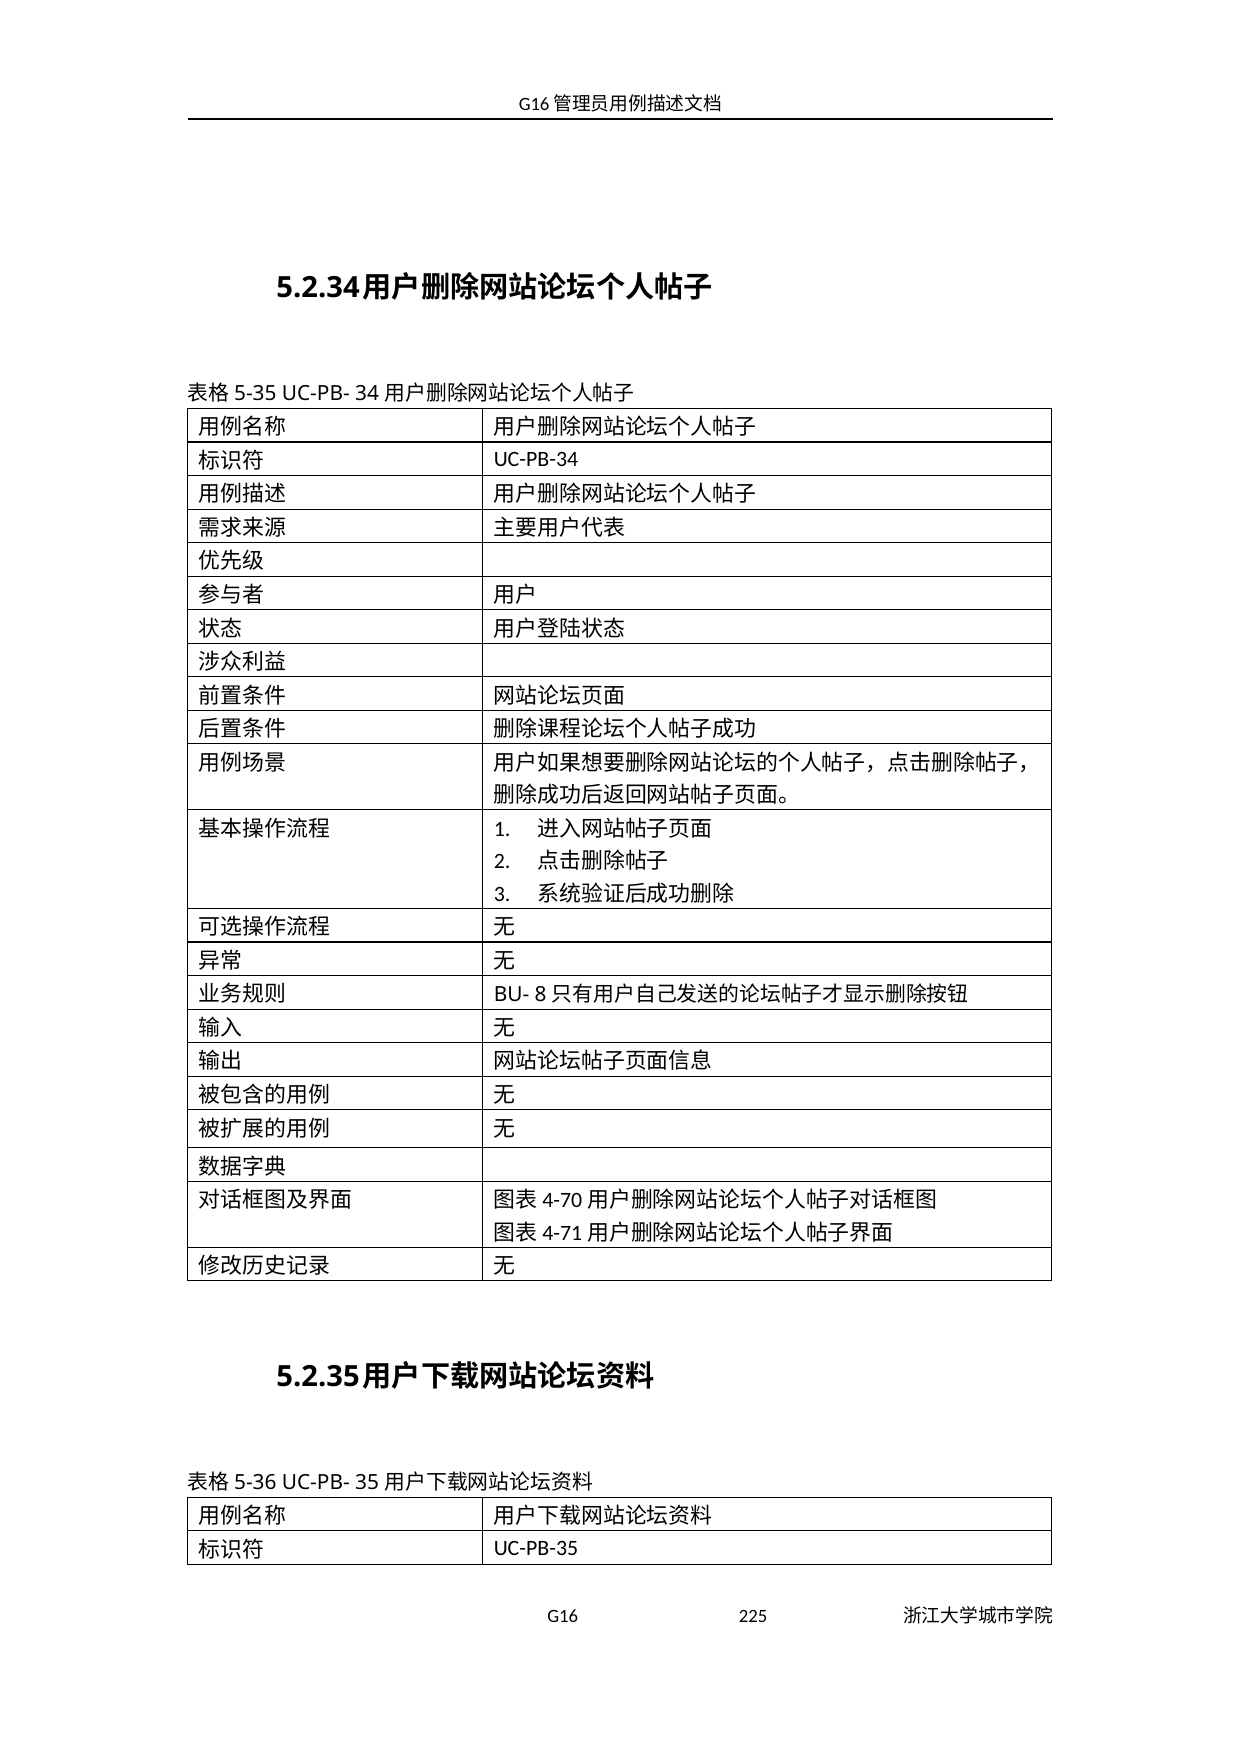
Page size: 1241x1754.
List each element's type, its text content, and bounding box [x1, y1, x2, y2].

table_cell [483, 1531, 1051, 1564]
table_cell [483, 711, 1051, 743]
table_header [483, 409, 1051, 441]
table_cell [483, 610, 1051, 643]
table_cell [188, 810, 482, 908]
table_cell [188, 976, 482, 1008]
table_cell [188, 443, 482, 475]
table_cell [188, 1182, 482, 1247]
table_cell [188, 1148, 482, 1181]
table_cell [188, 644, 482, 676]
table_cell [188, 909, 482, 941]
subtitle 用户下载网站论坛资料 [276, 1341, 1053, 1406]
subtitle 用户删除网站论坛个人帖子 [276, 252, 1053, 317]
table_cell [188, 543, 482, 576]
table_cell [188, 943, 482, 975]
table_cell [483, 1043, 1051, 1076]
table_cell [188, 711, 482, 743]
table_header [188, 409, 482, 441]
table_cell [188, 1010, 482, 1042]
text 表格 5-36 UC-PB- 35 用户下载网站论坛资料 [187, 1464, 1053, 1497]
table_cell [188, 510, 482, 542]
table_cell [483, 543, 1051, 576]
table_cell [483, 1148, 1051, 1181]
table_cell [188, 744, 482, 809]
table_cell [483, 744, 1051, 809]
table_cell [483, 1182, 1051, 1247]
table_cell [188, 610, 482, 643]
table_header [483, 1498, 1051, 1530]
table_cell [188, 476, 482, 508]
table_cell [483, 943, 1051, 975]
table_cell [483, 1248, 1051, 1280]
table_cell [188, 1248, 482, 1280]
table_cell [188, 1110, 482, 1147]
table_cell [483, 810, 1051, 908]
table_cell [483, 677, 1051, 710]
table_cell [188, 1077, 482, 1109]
text 表格 5-35 UC-PB- 34 用户删除网站论坛个人帖子 [187, 375, 1053, 408]
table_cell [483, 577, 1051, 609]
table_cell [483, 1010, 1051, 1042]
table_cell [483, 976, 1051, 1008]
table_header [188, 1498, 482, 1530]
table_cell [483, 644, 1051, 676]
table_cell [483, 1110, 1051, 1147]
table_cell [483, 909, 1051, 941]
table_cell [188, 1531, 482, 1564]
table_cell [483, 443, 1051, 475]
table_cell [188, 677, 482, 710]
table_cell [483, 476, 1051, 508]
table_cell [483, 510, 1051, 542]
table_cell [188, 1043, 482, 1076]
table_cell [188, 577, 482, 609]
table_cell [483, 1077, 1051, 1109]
